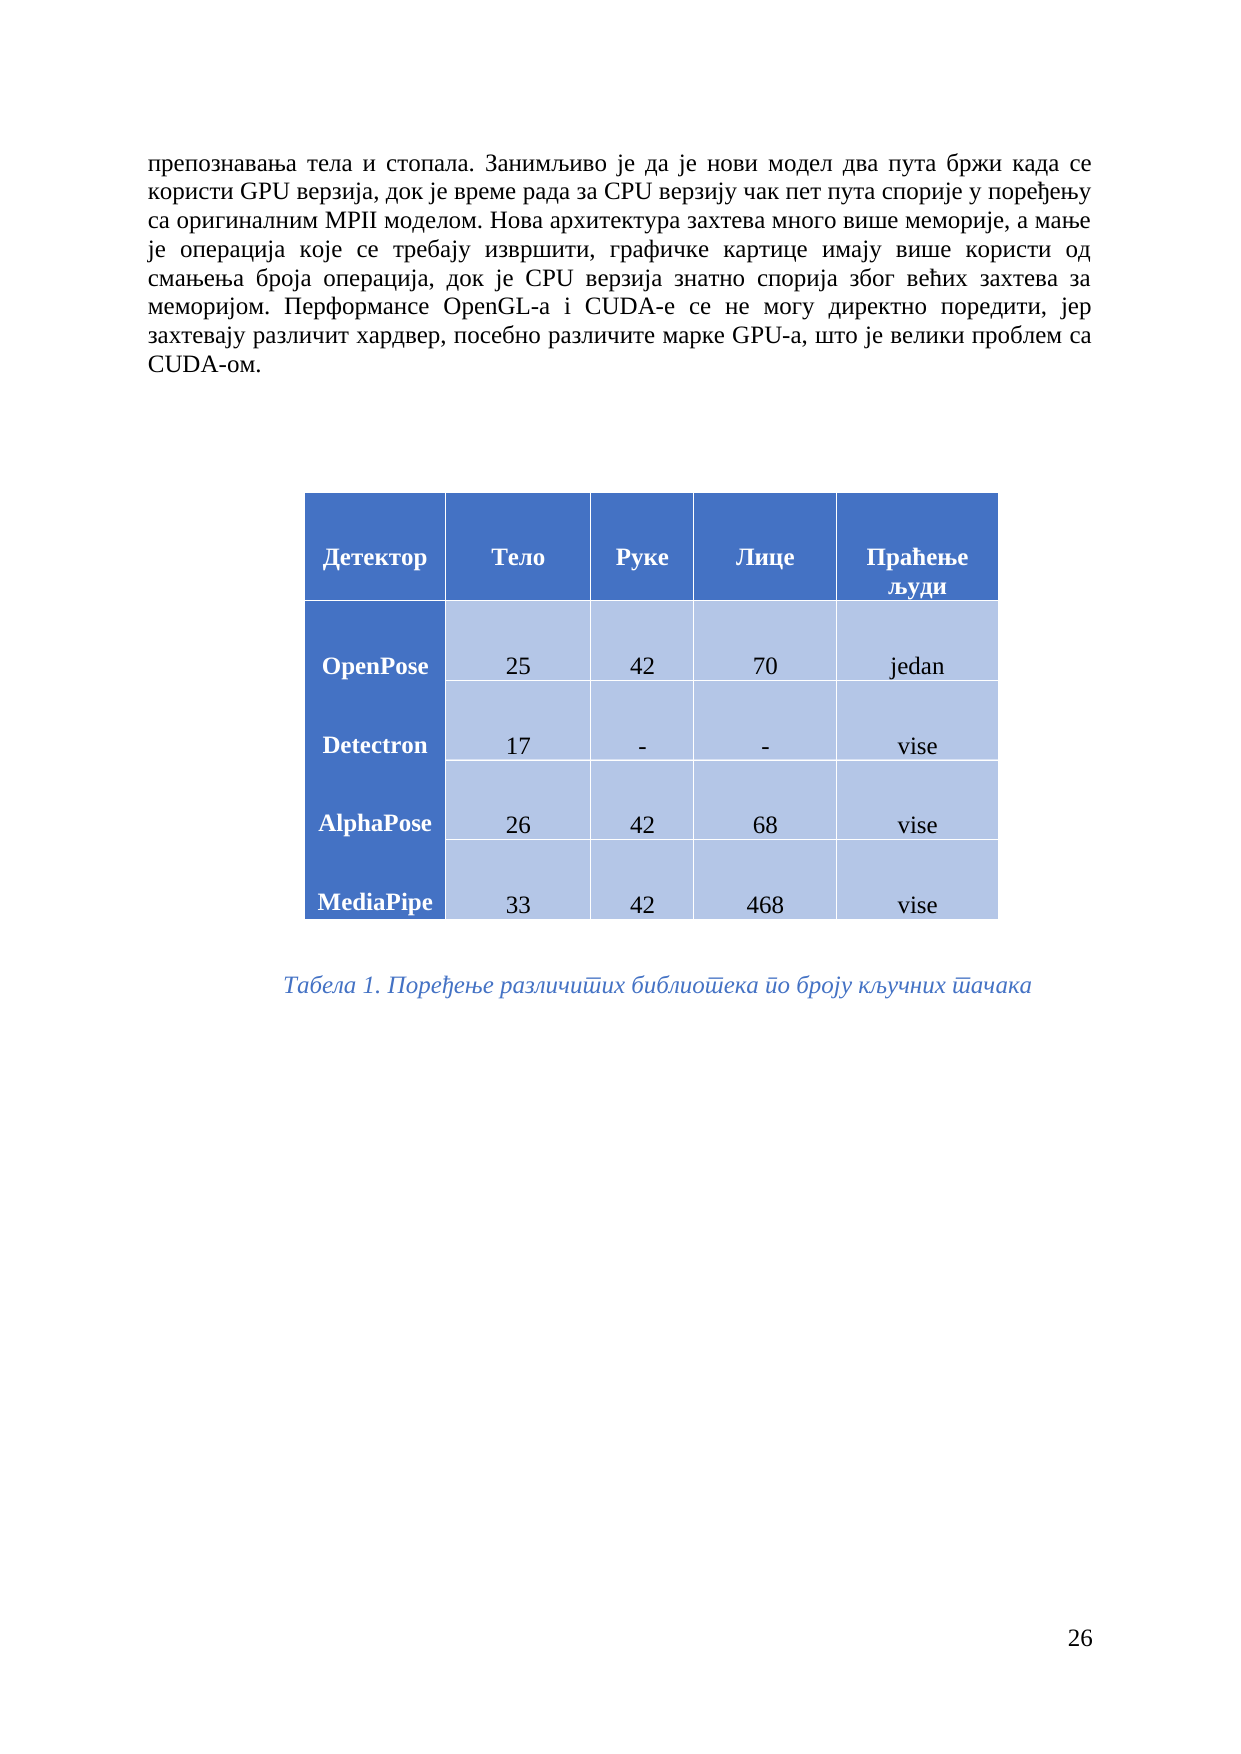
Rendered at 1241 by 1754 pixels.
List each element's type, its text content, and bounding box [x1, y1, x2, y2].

table_header Руке [591, 493, 693, 600]
table_cell jedan [837, 601, 998, 680]
table_cell 70 [694, 601, 836, 680]
table_cell 68 [694, 761, 836, 839]
table_cell vise [837, 681, 998, 759]
table_cell OpenPose Detectron AlphaPose MediaPipe [305, 601, 445, 919]
table_header Праћење људи [837, 493, 998, 600]
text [148, 148, 1092, 378]
table_cell 42 [591, 761, 693, 839]
table_cell 25 [446, 601, 590, 680]
text Табела 1. Поређење различитих библиотека по броју кључних тачака [149, 506, 1092, 999]
table_header Детектор [305, 493, 445, 600]
table_header Тело [446, 493, 590, 600]
table_cell 42 [591, 601, 693, 680]
table_cell 468 [694, 840, 836, 919]
table_cell 42 [591, 840, 693, 919]
table_cell 26 [446, 761, 590, 839]
table_cell 17 [446, 681, 590, 759]
table_cell - [694, 681, 836, 759]
table_cell vise [837, 840, 998, 919]
table_cell 33 [446, 840, 590, 919]
table_cell vise [837, 761, 998, 839]
table_cell - [591, 681, 693, 759]
table_header Лице [694, 493, 836, 600]
